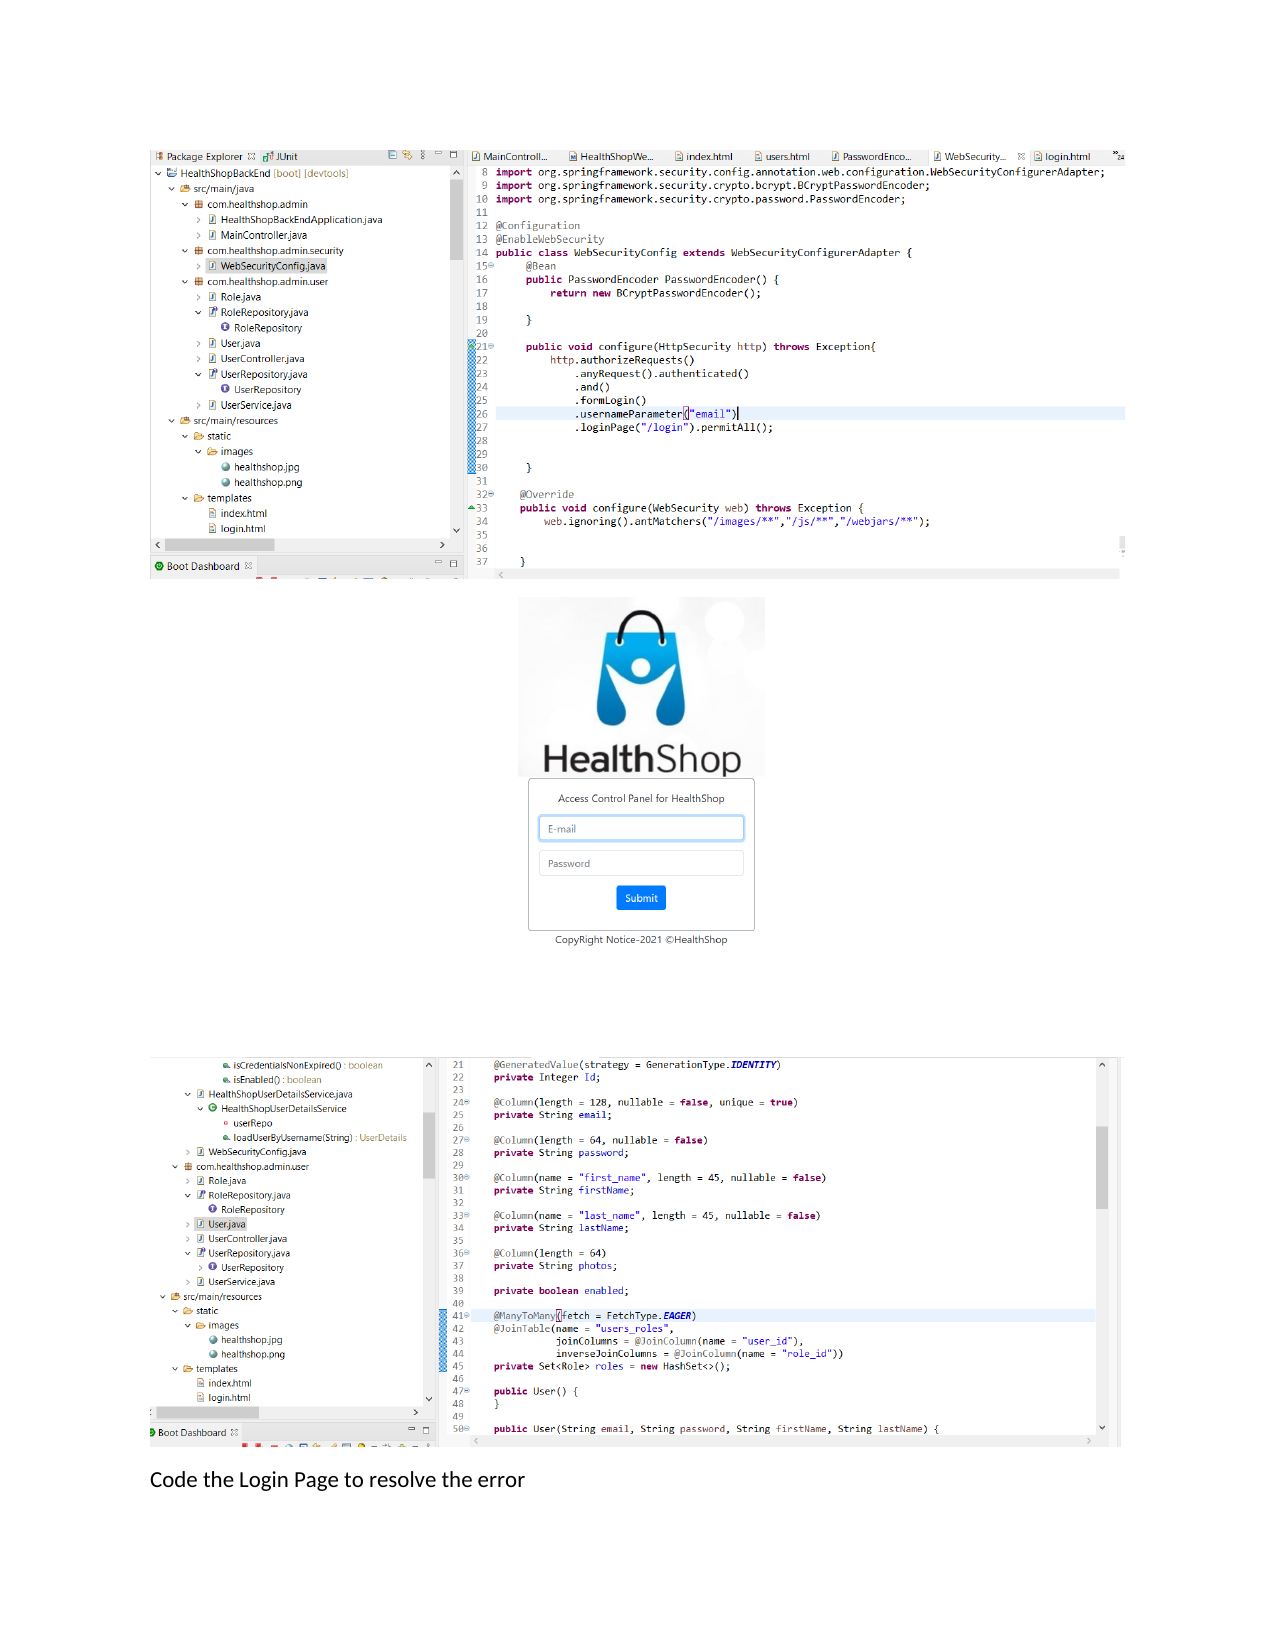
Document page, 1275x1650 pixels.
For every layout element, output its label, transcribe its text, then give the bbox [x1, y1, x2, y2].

picture [150, 1057, 1125, 1447]
text Code the Login Page to resolve the error [150, 1465, 1125, 1493]
picture [150, 150, 1125, 579]
picture [150, 597, 1125, 1039]
